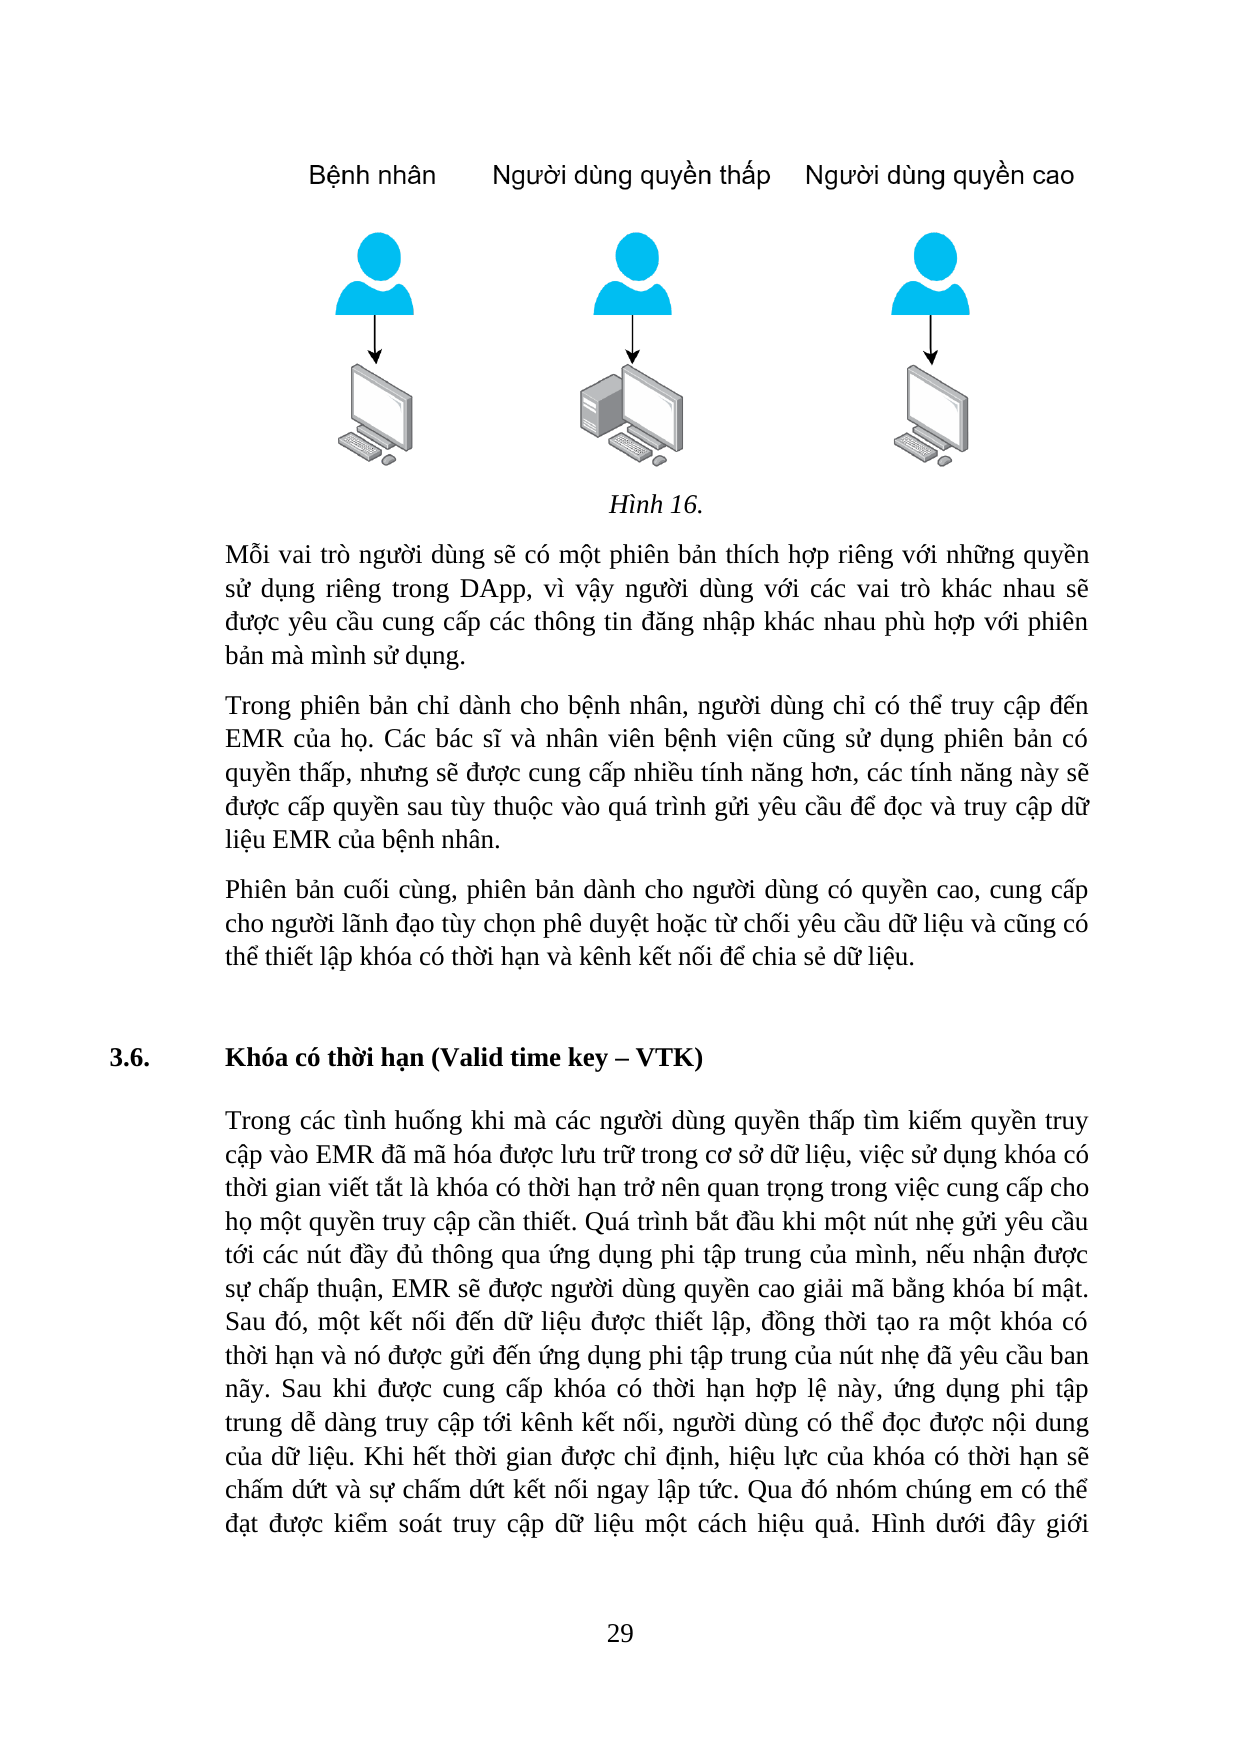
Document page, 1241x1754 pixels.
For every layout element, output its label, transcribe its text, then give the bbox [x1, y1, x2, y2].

text Mỗi vai trò người dùng sẽ có một phiên bản thích hợp riêng với những quyền sử dụng riêng trong DApp, vì vậy người dùng với các vai trò khác nhau sẽ được yêu cầu cung cấp các thông tin đăng nhập khác nhau phù hợp với phiên bản mà mình sử dụng. [225, 538, 1090, 670]
text Trong phiên bản chỉ dành cho bệnh nhân, người dùng chỉ có thể truy cập đến EMR của họ. Các bác sĩ và nhân viên bệnh viện cũng sử dụng phiên bản có quyền thấp, nhưng sẽ được cung cấp nhiều tính năng hơn, các tính năng này sẽ được cấp quyền sau tùy thuộc vào quá trình gửi yêu cầu để đọc và truy cập dữ liệu EMR của bệnh nhân. [225, 689, 1090, 854]
text Phiên bản cuối cùng, phiên bản dành cho người dùng có quyền cao, cung cấp cho người lãnh đạo tùy chọn phê duyệt hoặc từ chối yêu cầu dữ liệu và cũng có thể thiết lập khóa có thời hạn và kênh kết nối để chia sẻ dữ liệu. [225, 873, 1090, 972]
list Khóa có thời hạn (Valid time key – VTK) [150, 1041, 1090, 1072]
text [225, 1104, 1090, 1538]
text Hình 16. [225, 488, 1090, 519]
picture [227, 150, 1088, 469]
